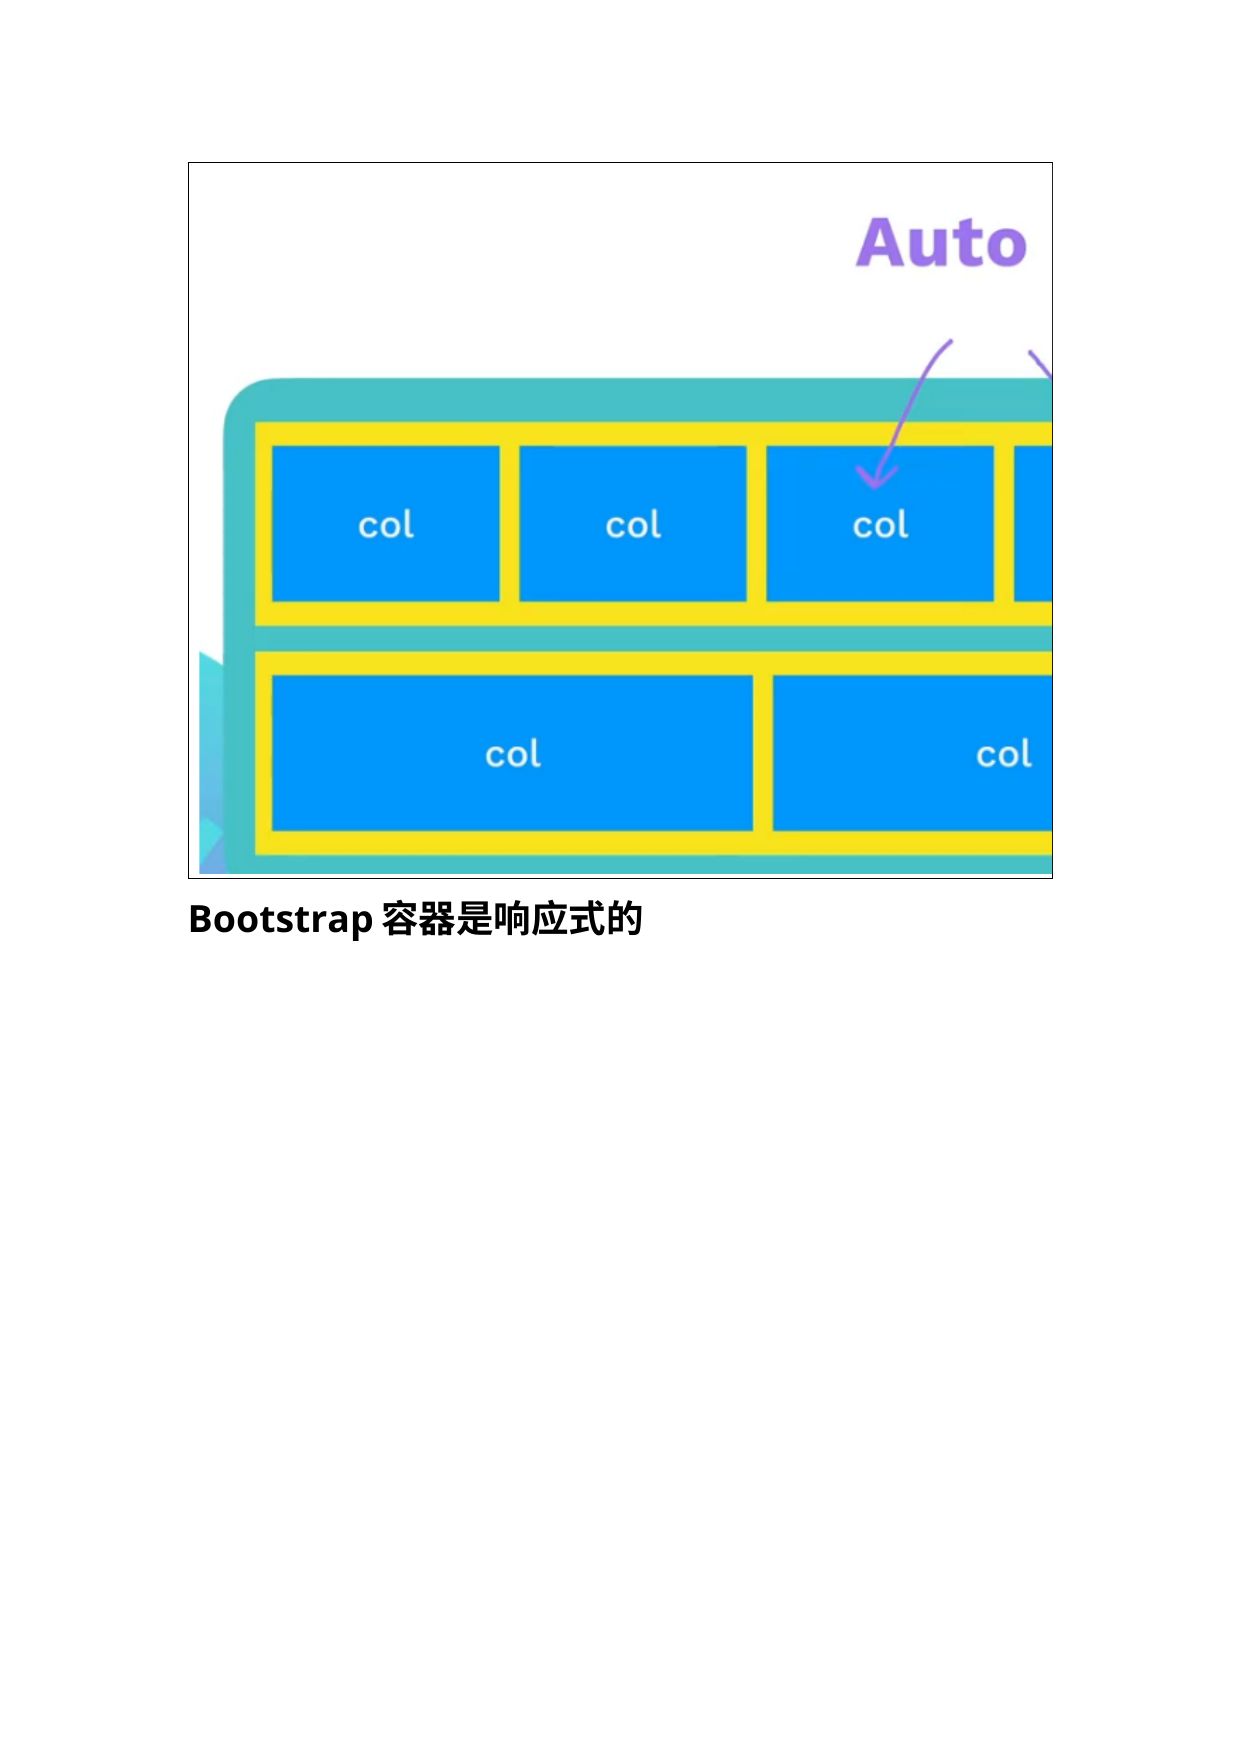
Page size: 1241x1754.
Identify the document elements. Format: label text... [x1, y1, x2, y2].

subtitle Bootstrap容器是响应式的 [187, 884, 1053, 949]
table_header [189, 163, 1052, 878]
picture [199, 163, 1053, 874]
